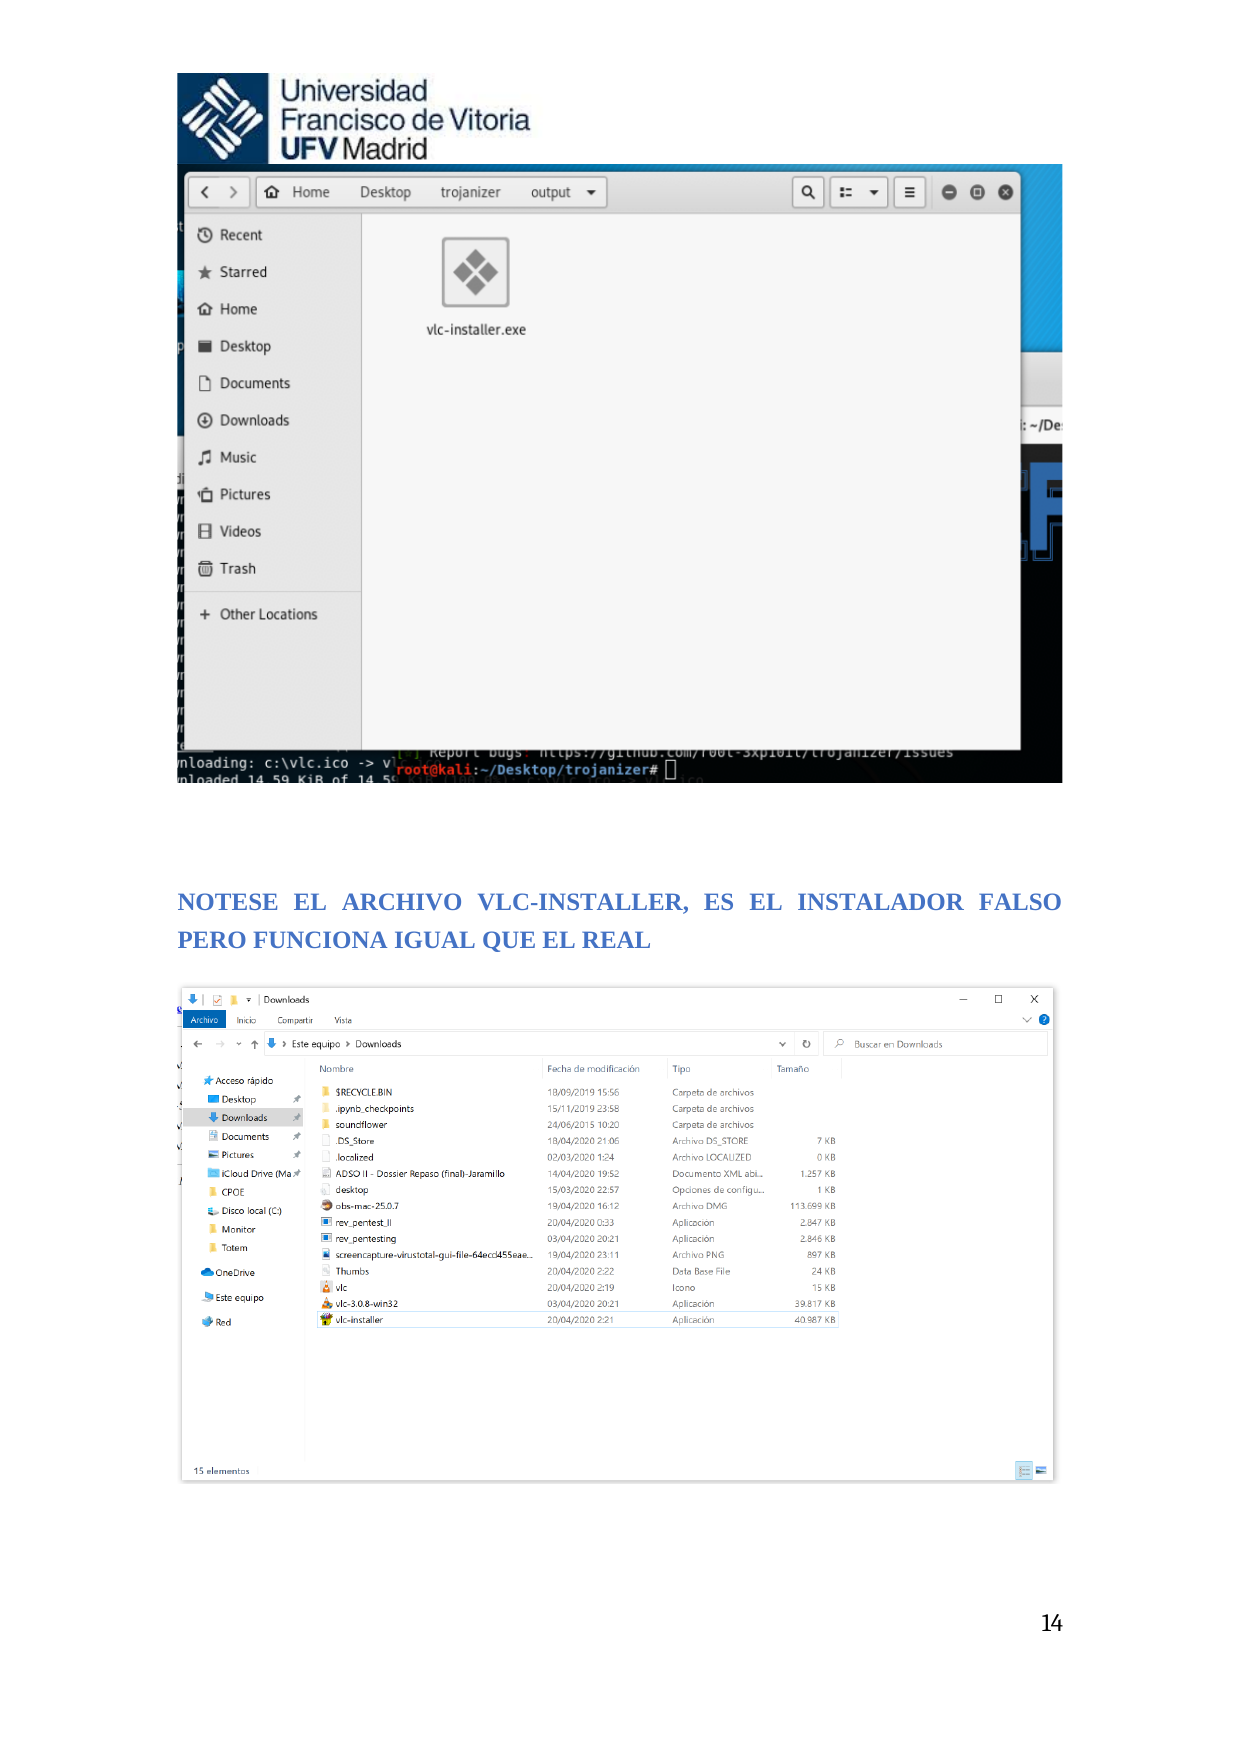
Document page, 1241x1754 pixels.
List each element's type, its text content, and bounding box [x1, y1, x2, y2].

picture [177, 982, 1063, 1484]
picture [177, 73, 1063, 783]
text NOTESE EL ARCHIVO VLC-INSTALLER, ES EL INSTALADOR FALSO PERO FUNCIONA IGUAL QUE EL REAL [177, 879, 1063, 954]
